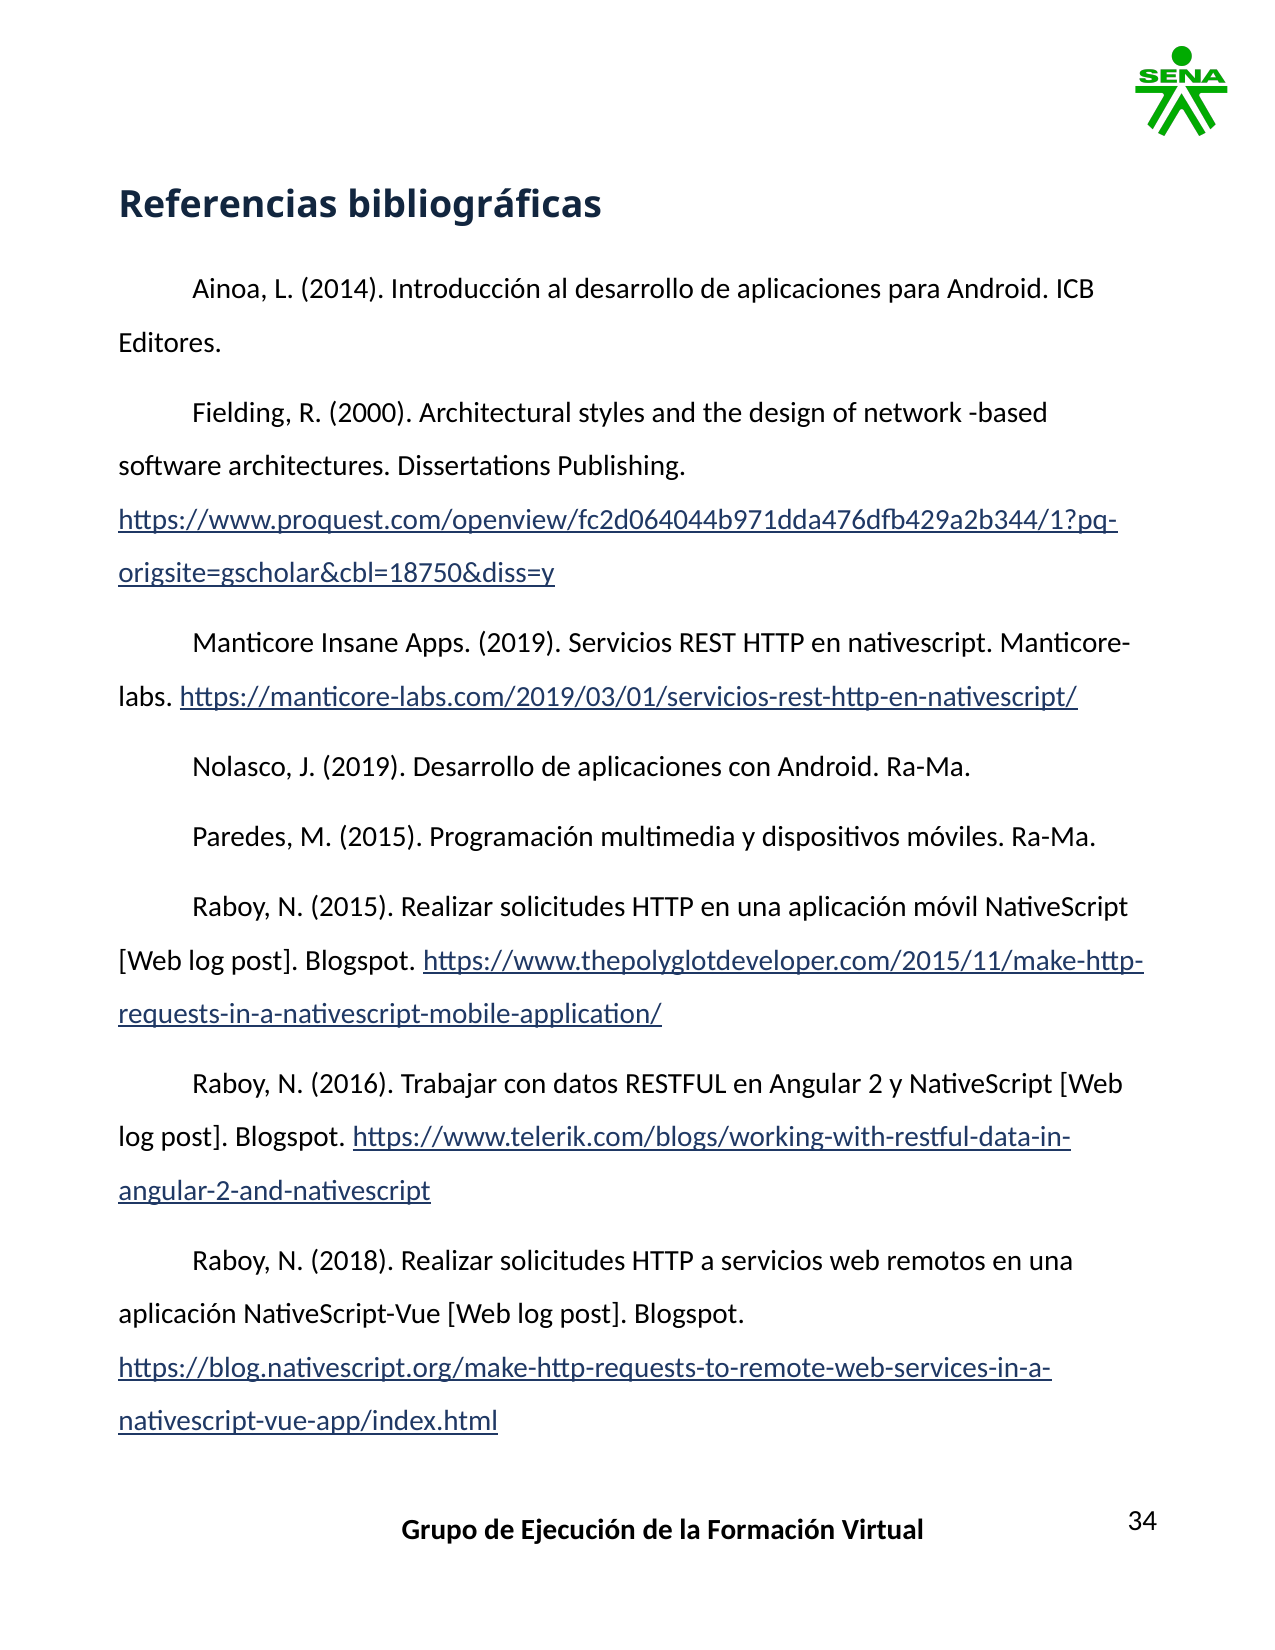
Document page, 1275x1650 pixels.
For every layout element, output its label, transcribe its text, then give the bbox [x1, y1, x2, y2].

text Raboy, N. (2016). Trabajar con datos RESTFUL en Angular 2 y NativeScript [Web log post]. Blogspot. https://www.telerik.com/blogs/working-with-restful-data-in-angular-2-and-nativescript [118, 1065, 1157, 1208]
text Fielding, R. (2000). Architectural styles and the design of network -based software architectures. Dissertations Publishing. https://www.proquest.com/openview/fc2d064044b971dda476dfb429a2b344/1?pq-origsite=gscholar&cbl=18750&diss=y [118, 394, 1157, 590]
text Raboy, N. (2018). Realizar solicitudes HTTP a servicios web remotos en una aplicación NativeScript-Vue [Web log post]. Blogspot. https://blog.nativescript.org/make-http-requests-to-remote-web-services-in-a-nativescript-vue-app/index.html [118, 1242, 1157, 1438]
text Paredes, M. (2015). Programación multimedia y dispositivos móviles. Ra-Ma. [118, 818, 1157, 854]
picture [1135, 46, 1228, 136]
text Raboy, N. (2015). Realizar solicitudes HTTP en una aplicación móvil NativeScript [Web log post]. Blogspot. https://www.thepolyglotdeveloper.com/2015/11/make-http-requests-in-a-nativescript-mobile-application/ [118, 888, 1157, 1031]
text Ainoa, L. (2014). Introducción al desarrollo de aplicaciones para Android. ICB Editores. [118, 270, 1157, 359]
text Manticore Insane Apps. (2019). Servicios REST HTTP en nativescript. Manticore-labs. https://manticore-labs.com/2019/03/01/servicios-rest-http-en-nativescript/ [118, 624, 1157, 713]
text Nolasco, J. (2019). Desarrollo de aplicaciones con Android. Ra-Ma. [118, 748, 1157, 783]
text Referencias bibliográficas [118, 177, 1157, 228]
